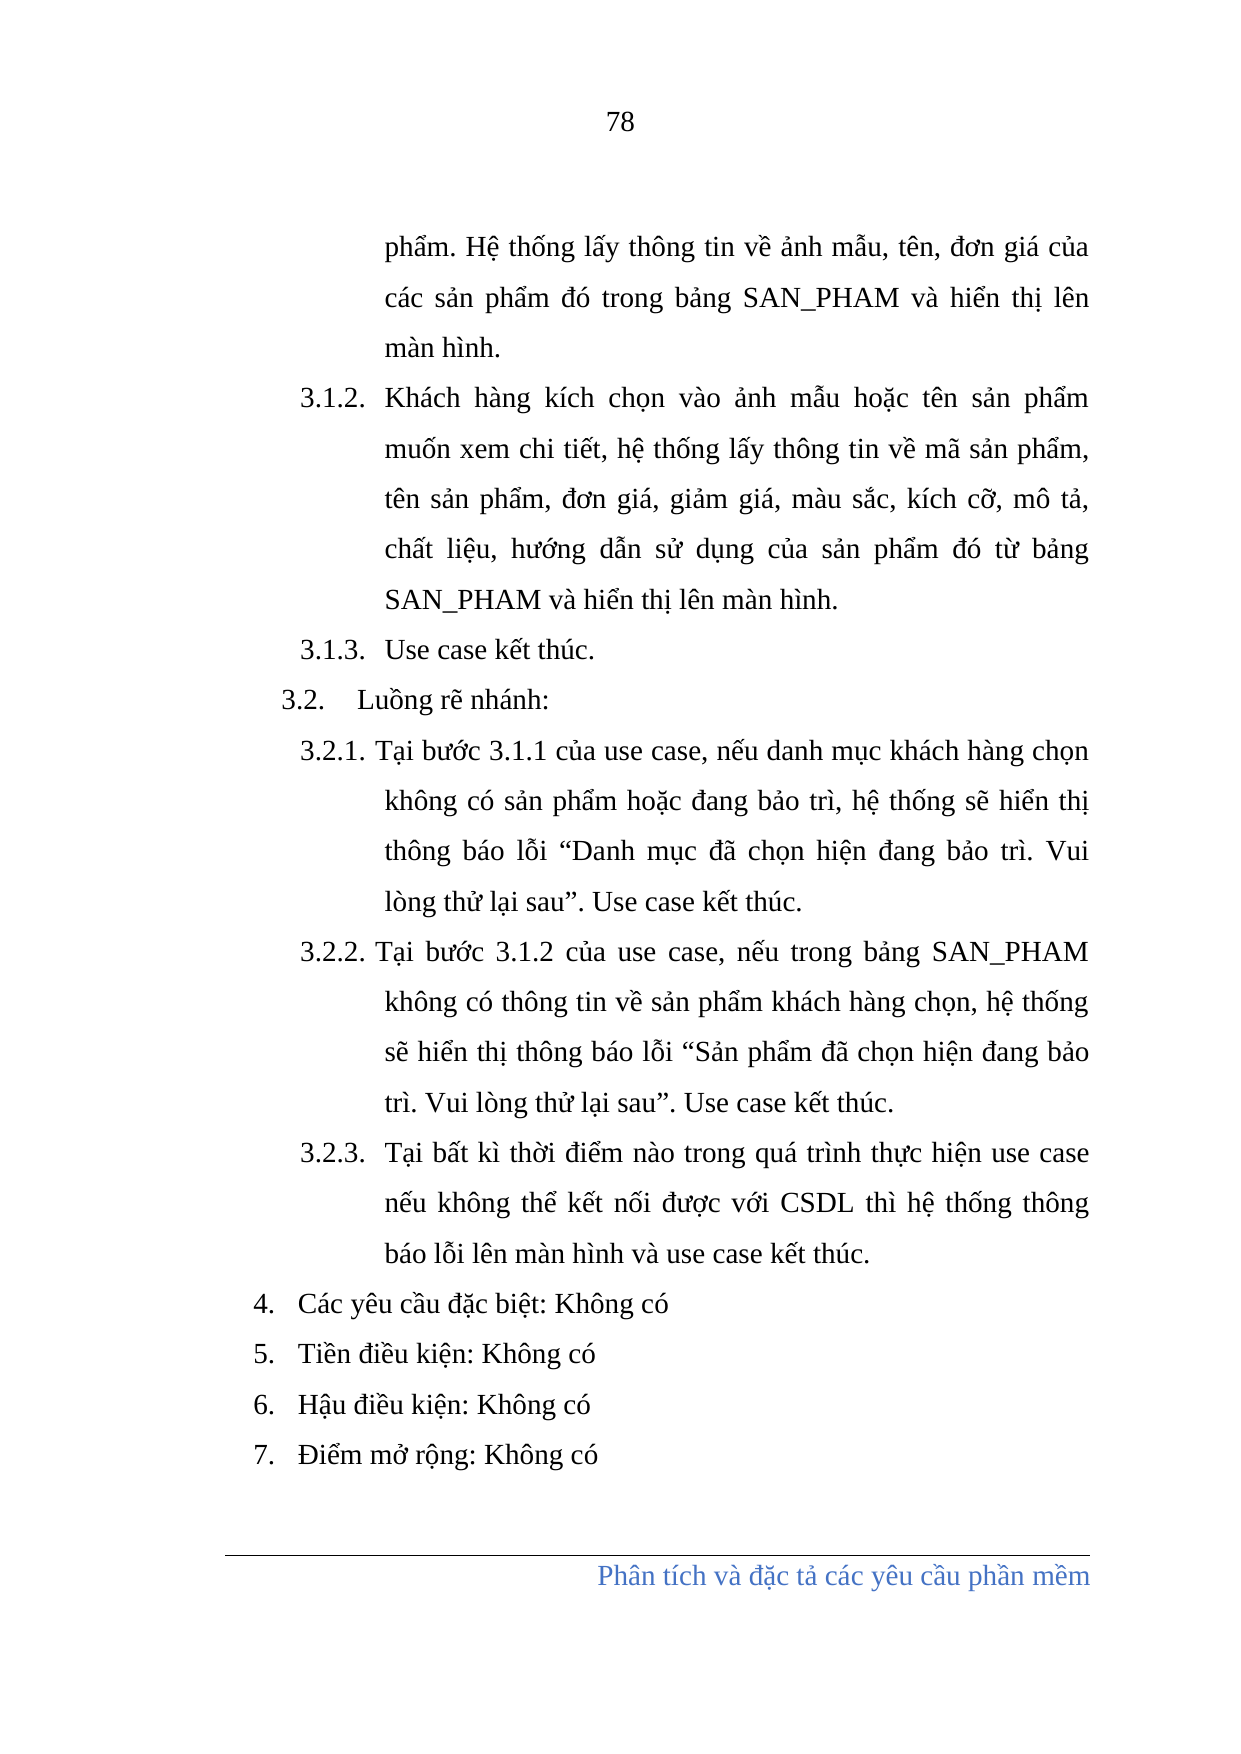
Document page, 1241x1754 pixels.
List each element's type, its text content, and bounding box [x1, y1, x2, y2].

list Tại bước 3.1.2 của use case, nếu trong bảng SAN_PHAM không có thông tin về sản phẩm khách hàng chọn, hệ thống sẽ hiển thị thông báo lỗi “Sản phẩm đã chọn hiện đang bảo trì. Vui lòng thử lại sau”. Use case kết thúc. [366, 934, 1090, 1118]
list Luồng rẽ nhánh: [281, 682, 1090, 716]
list Tại bất kì thời điểm nào trong quá trình thực hiện use case nếu không thể kết nối được với CSDL thì hệ thống thông báo lỗi lên màn hình và use case kết thúc. [366, 1135, 1090, 1269]
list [366, 229, 1090, 364]
list Use case kết thúc. [366, 632, 1090, 666]
list Tiền điều kiện: Không có [253, 1336, 1090, 1370]
list Các yêu cầu đặc biệt: Không có [253, 1286, 1090, 1320]
list Điểm mở rộng: Không có [253, 1437, 1090, 1471]
list Hậu điều kiện: Không có [253, 1387, 1090, 1420]
list Tại bước 3.1.1 của use case, nếu danh mục khách hàng chọn không có sản phẩm hoặc đang bảo trì, hệ thống sẽ hiển thị thông báo lỗi “Danh mục đã chọn hiện đang bảo trì. Vui lòng thử lại sau”. Use case kết thúc. [366, 733, 1090, 917]
list Khách hàng kích chọn vào ảnh mẫu hoặc tên sản phẩm muốn xem chi tiết, hệ thống lấy thông tin về mã sản phẩm, tên sản phẩm, đơn giá, giảm giá, màu sắc, kích cỡ, mô tả, chất liệu, hướng dẫn sử dụng của sản phẩm đó từ bảng SAN_PHAM và hiển thị lên màn hình. [366, 381, 1090, 615]
